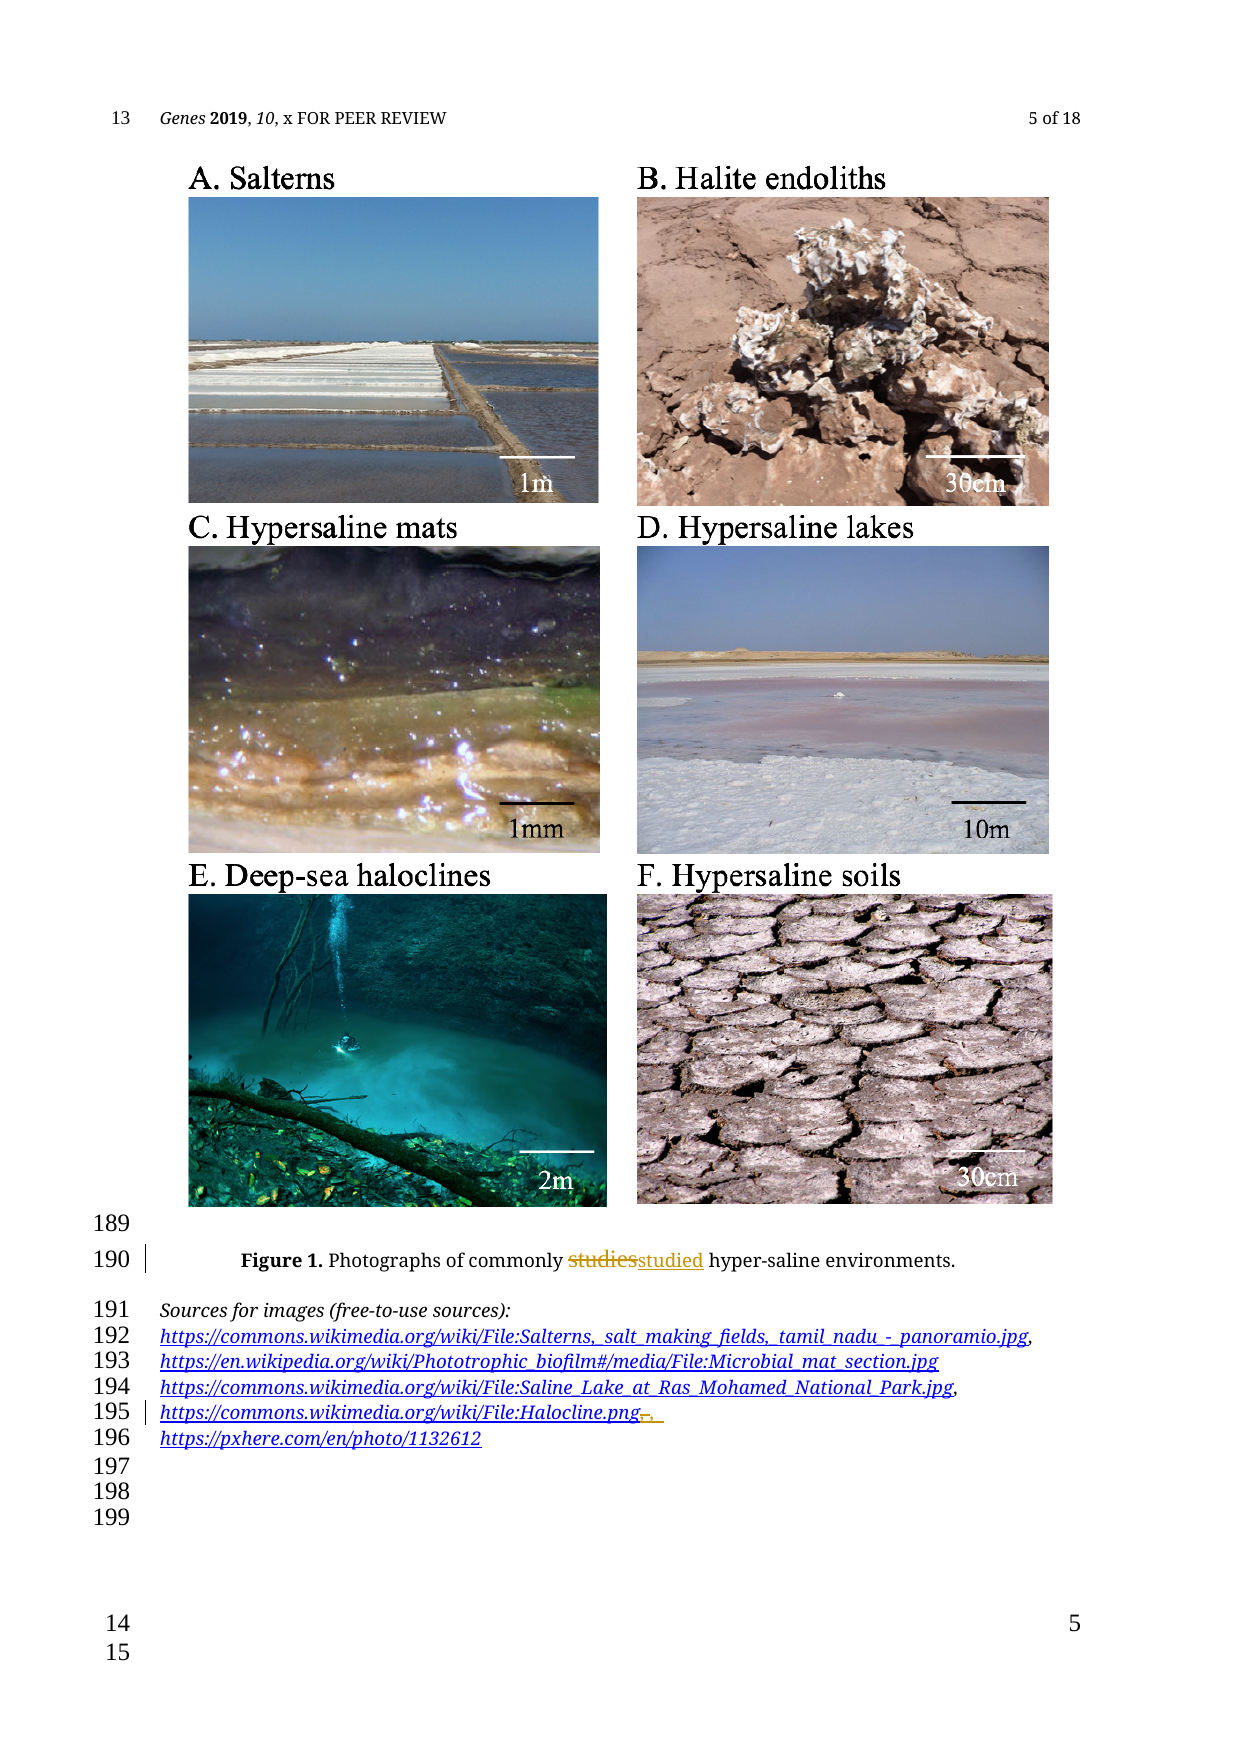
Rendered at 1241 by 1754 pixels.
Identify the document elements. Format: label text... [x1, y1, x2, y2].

picture [159, 153, 1082, 1232]
text Figure 1. Photographs of commonly hyper-saline environments. [159, 1244, 1036, 1273]
text https://commons.wikimedia.org/wiki/File:Saline_Lake_at_Ras_Mohamed_National_Park.jpg, https://commons.wikimedia.org/wiki/File:Halocline.png [159, 1374, 1081, 1425]
text https://pxhere.com/en/photo/1132612 [159, 1425, 1081, 1451]
text https://commons.wikimedia.org/wiki/File:Salterns,_salt_making_fields,_tamil_nadu_-_panoramio.jpg, https://en.wikipedia.org/wiki/Phototrophic_biofilm#/media/File:Microbial_mat_section.jpg [159, 1323, 1081, 1374]
text Sources for images (free-to-use sources): [159, 1298, 1081, 1323]
